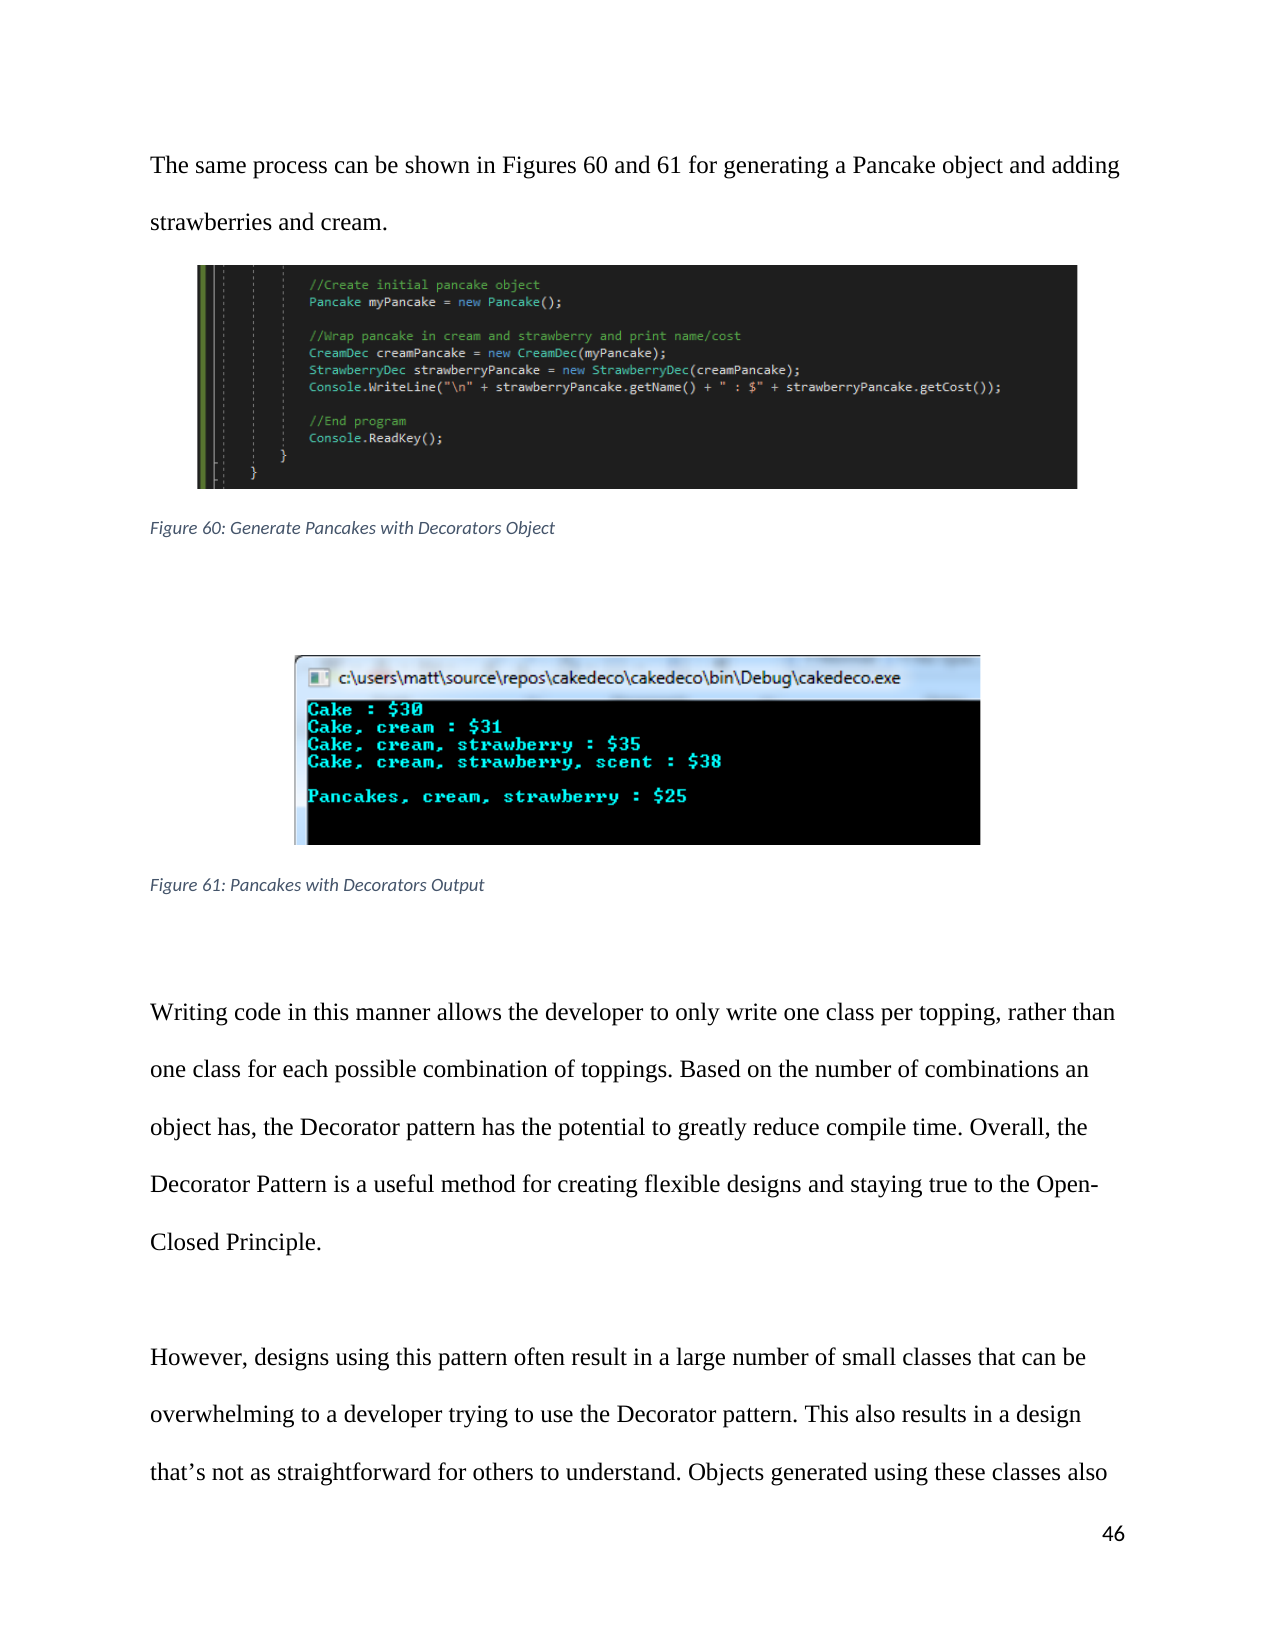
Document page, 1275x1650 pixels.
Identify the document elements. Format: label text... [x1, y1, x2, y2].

picture [294, 655, 981, 845]
text Figure 60: Generate Pancakes with Decorators Object [150, 516, 1125, 539]
text Writing code in this manner allows the developer to only write one class per topping, rather than one class for each possible combination of toppings. Based on the number of combinations an object has, the Decorator pattern has the potential to greatly reduce compile time. Overall, the Decorator Pattern is a useful method for creating flexible designs and staying true to the Open-Closed Principle. [150, 997, 1125, 1256]
picture [197, 265, 1078, 489]
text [150, 1342, 1125, 1486]
text Figure 61: Pancakes with Decorators Output [150, 873, 1125, 896]
text The same process can be shown in Figures 60 and 61 for generating a Pancake object and adding strawberries and cream. [150, 150, 1125, 236]
